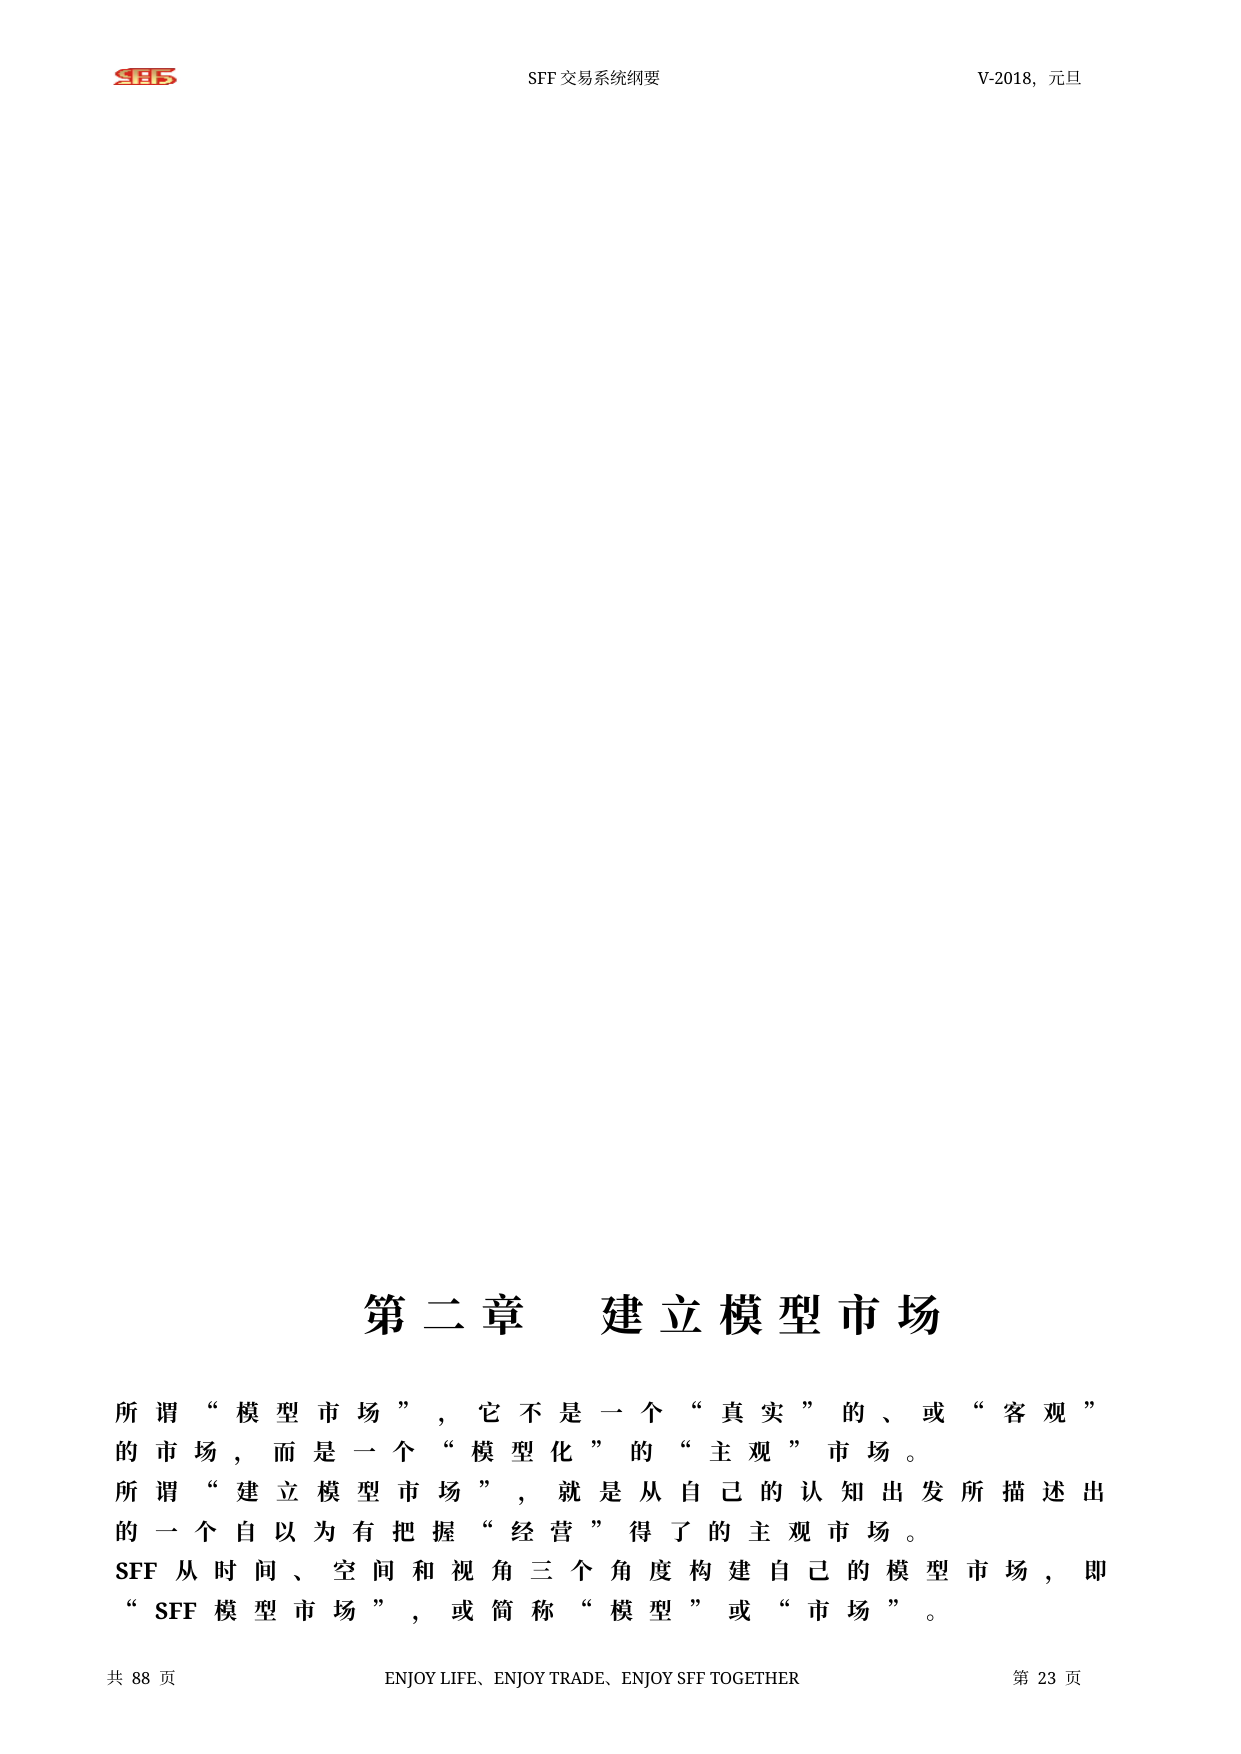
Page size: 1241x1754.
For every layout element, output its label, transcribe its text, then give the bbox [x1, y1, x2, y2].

list 所谓“模型市场”，它不是一个“真实”的、或“客观”的市场，而是一个“模型化”的“主观”市场。 [115, 1392, 1125, 1471]
list SFF从时间、空间和视角三个角度构建自己的模型市场，即“SFF模型市场”，或简称“模型”或“市场”。 [115, 1550, 1125, 1629]
picture [106, 68, 188, 85]
list 所谓“建立模型市场”，就是从自己的认知出发所描述出的一个自以为有把握“经营”得了的主观市场。 [115, 1471, 1125, 1550]
list 建立模型市场 [189, 1273, 1125, 1352]
